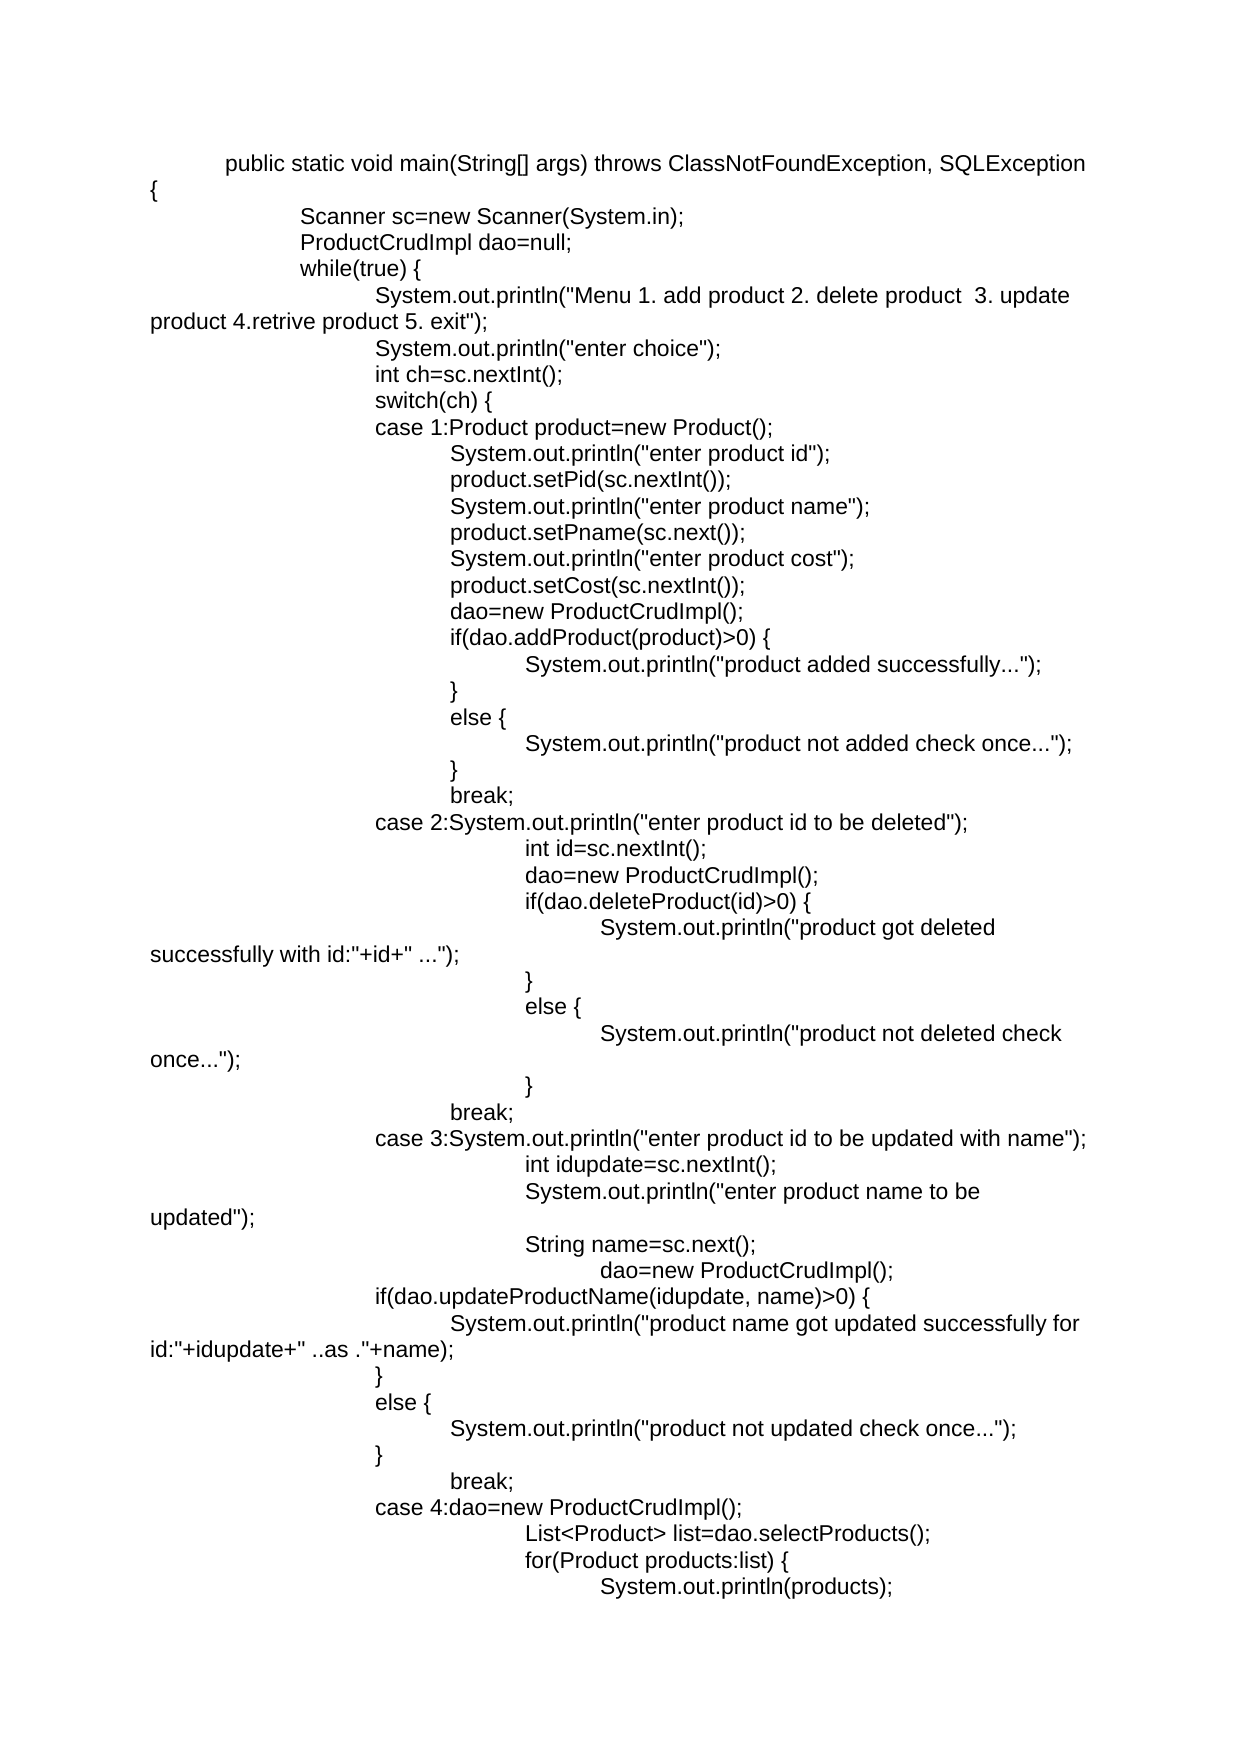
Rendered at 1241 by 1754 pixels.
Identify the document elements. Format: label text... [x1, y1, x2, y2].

text String name=sc.next(); [150, 1231, 1090, 1257]
text while(true) { [150, 255, 1090, 282]
text if(dao.deleteProduct(id)>0) { [150, 888, 1090, 914]
text public static void main(String[] args) throws ClassNotFoundException, SQLException { [150, 150, 1090, 203]
text System.out.println("enter product id"); [150, 440, 1090, 466]
text int ch=sc.nextInt(); [150, 361, 1090, 387]
text Scanner sc=new Scanner(System.in); [150, 203, 1090, 229]
text else { [150, 1389, 1090, 1415]
text System.out.println(products); [150, 1573, 1090, 1599]
text dao=new ProductCrudImpl(); [150, 1257, 1090, 1283]
text } [150, 756, 1090, 782]
text product.setCost(sc.nextInt()); [150, 572, 1090, 598]
text System.out.println("product not deleted check once..."); [150, 1020, 1090, 1072]
text } [150, 1362, 1090, 1389]
text System.out.println("enter product cost"); [150, 545, 1090, 572]
text break; [150, 1468, 1090, 1494]
text if(dao.updateProductName(idupdate, name)>0) { [150, 1283, 1090, 1309]
text case 3:System.out.println("enter product id to be updated with name"); [150, 1125, 1090, 1151]
text System.out.println("product added successfully..."); [150, 651, 1090, 677]
text product.setPname(sc.next()); [150, 519, 1090, 545]
text System.out.println("product got deleted successfully with id:"+id+" ..."); [150, 914, 1090, 967]
text ProductCrudImpl dao=null; [150, 229, 1090, 255]
text case 1:Product product=new Product(); [150, 413, 1090, 440]
text dao=new ProductCrudImpl(); [150, 598, 1090, 624]
text System.out.println("Menu 1. add product 2. delete product 3. update product 4.retrive product 5. exit"); [150, 282, 1090, 334]
text break; [150, 1099, 1090, 1125]
text break; [150, 782, 1090, 809]
text } [150, 1072, 1090, 1099]
text switch(ch) { [150, 387, 1090, 413]
text product.setPid(sc.nextInt()); [150, 466, 1090, 493]
text else { [150, 993, 1090, 1020]
text System.out.println("product name got updated successfully for id:"+idupdate+" ..as ."+name); [150, 1309, 1090, 1362]
text else { [150, 703, 1090, 730]
text int idupdate=sc.nextInt(); [150, 1151, 1090, 1178]
text List<Product> list=dao.selectProducts(); [150, 1520, 1090, 1547]
text case 4:dao=new ProductCrudImpl(); [150, 1494, 1090, 1520]
text } [150, 967, 1090, 993]
text case 2:System.out.println("enter product id to be deleted"); [150, 809, 1090, 835]
text dao=new ProductCrudImpl(); [150, 862, 1090, 888]
text System.out.println("enter choice"); [150, 334, 1090, 361]
text if(dao.addProduct(product)>0) { [150, 624, 1090, 651]
text System.out.println("enter product name"); [150, 493, 1090, 519]
text for(Product products:list) { [150, 1547, 1090, 1573]
text } [150, 1441, 1090, 1468]
text int id=sc.nextInt(); [150, 835, 1090, 862]
text } [150, 677, 1090, 703]
text System.out.println("product not updated check once..."); [150, 1415, 1090, 1441]
text System.out.println("product not added check once..."); [150, 730, 1090, 756]
text System.out.println("enter product name to be updated"); [150, 1178, 1090, 1231]
